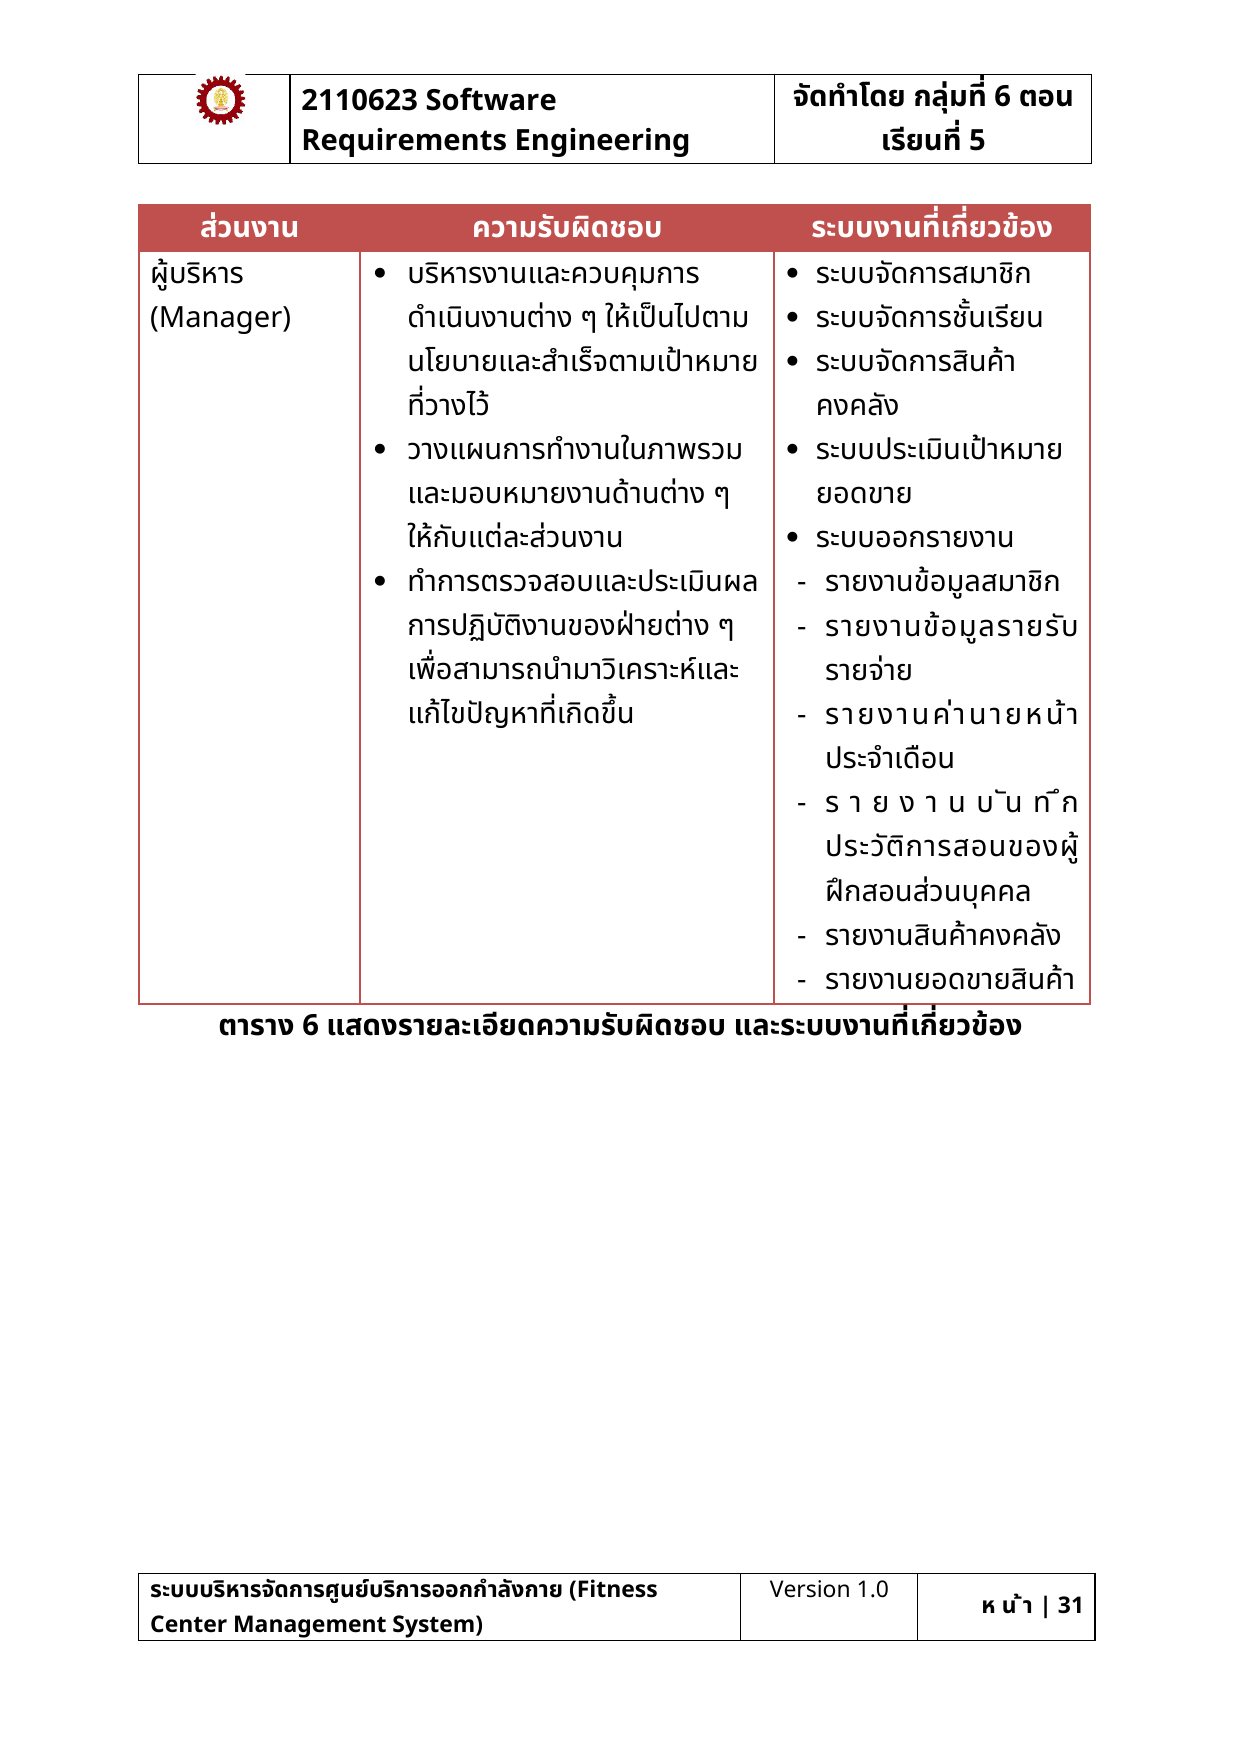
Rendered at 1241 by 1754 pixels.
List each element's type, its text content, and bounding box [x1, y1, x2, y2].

table_cell ผู้บริหาร (Manager) [140, 252, 359, 1003]
picture [195, 74, 246, 125]
table_cell ระบบจัดการสมาชิก ระบบจัดการชั้นเรียน ระบบจัดการสินค้าคงคลัง ระบบประเมินเป้าหมายยอดขาย ระบบออกรายงาน รายงานข้อมูลสมาชิก รายงานข้อมูลรายรับรายจ่าย รายงานค่านายหน้าประจำเดือน รายงานบันทึกประวัติการสอนของผู้ฝึกสอนส่วนบุคคล รายงานสินค้าคงคลัง รายงานยอดขายสินค้า [775, 252, 1089, 1003]
table_cell บริหารงานและควบคุมการดำเนินงานต่าง ๆ ให้เป็นไปตามนโยบายและสำเร็จตามเป้าหมายที่วางไว้ วางแผนการทำงานในภาพรวมและมอบหมายงานด้านต่าง ๆ ให้กับแต่ละส่วนงาน ทำการตรวจสอบและประเมินผลการปฏิบัติงานของฝ่ายต่าง ๆ เพื่อสามารถนำมาวิเคราะห์และแก้ไขปัญหาที่เกิดขึ้น [361, 252, 773, 1003]
table_header ส่วนงาน [140, 206, 359, 250]
table_header ความรับผิดชอบ [361, 206, 773, 250]
table_header ระบบงานที่เกี่ยวข้อง [775, 206, 1089, 250]
